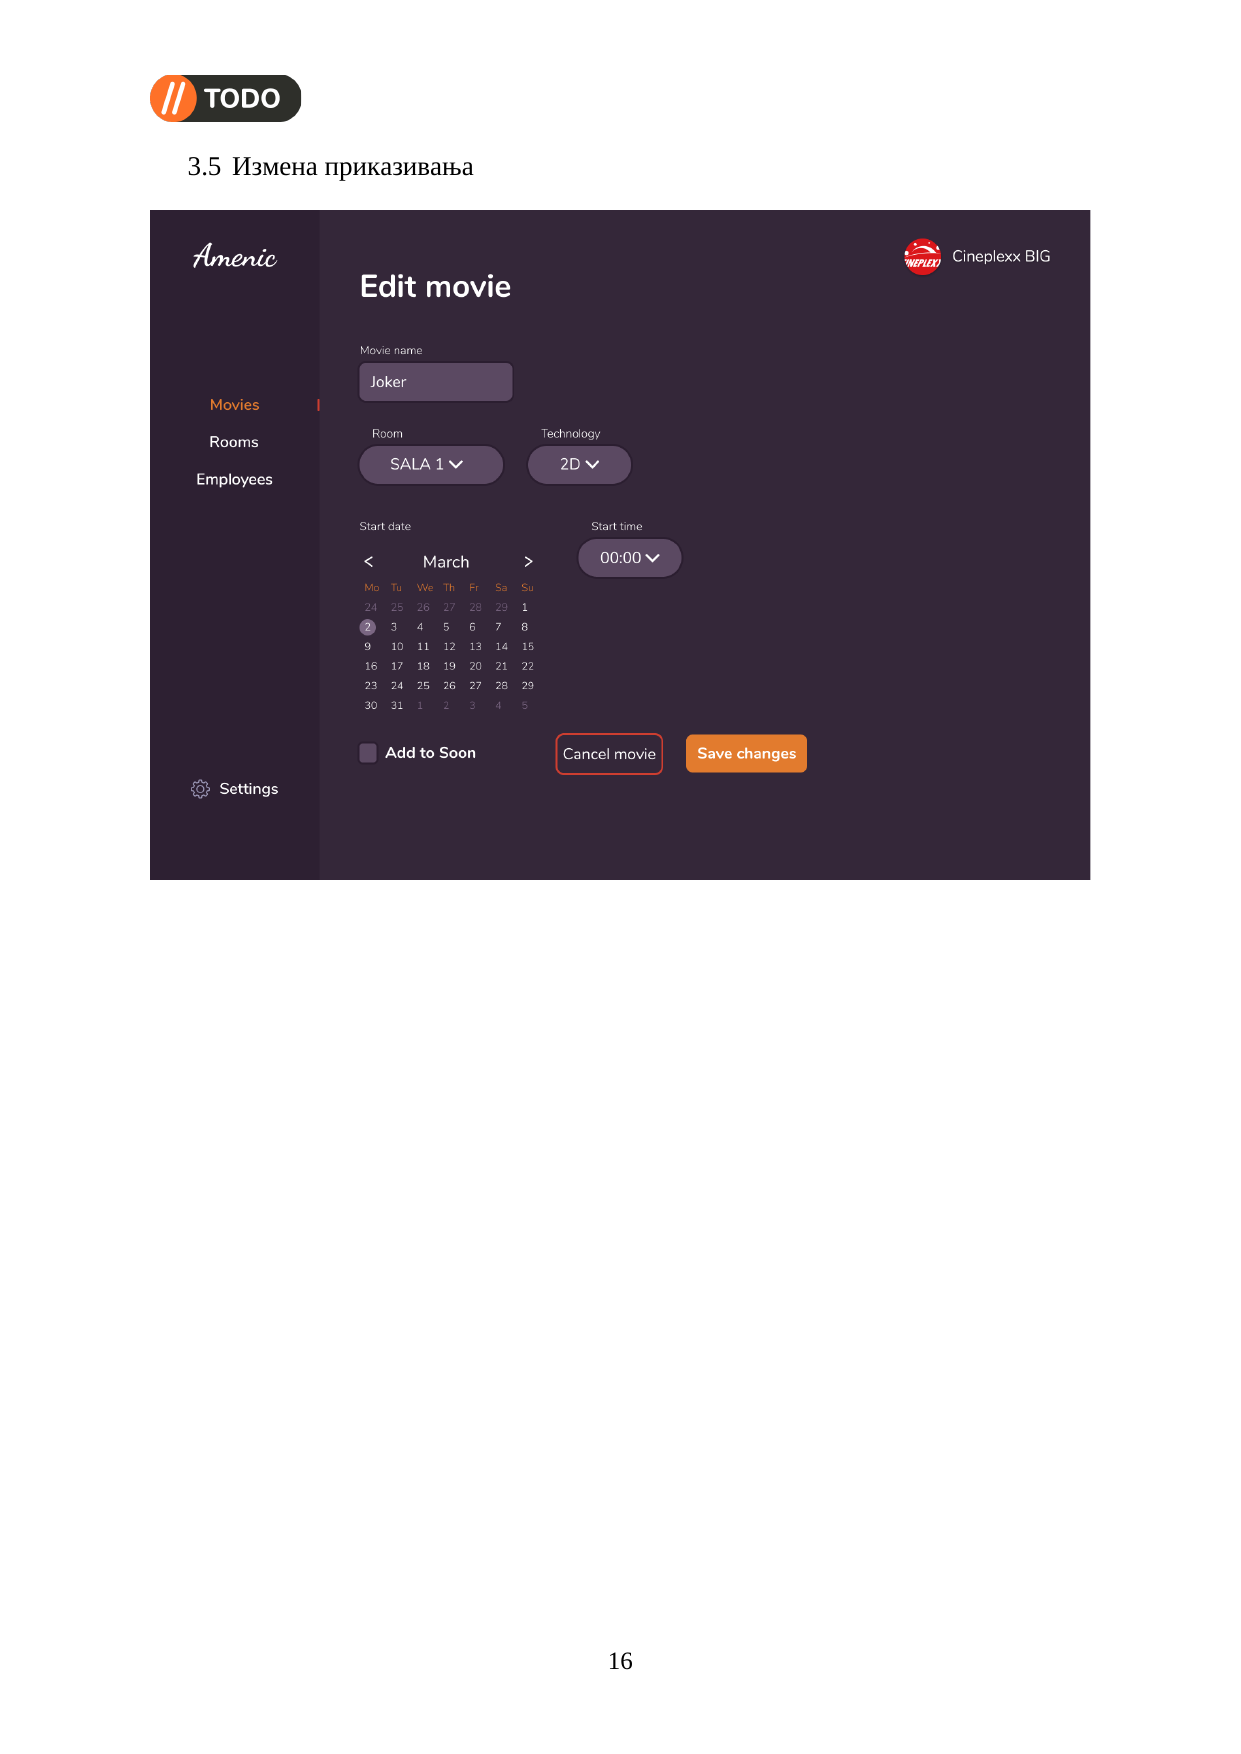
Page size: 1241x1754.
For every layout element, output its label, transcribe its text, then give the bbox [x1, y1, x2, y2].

subtitle Измена приказивања [187, 150, 1090, 181]
picture [150, 75, 302, 122]
picture [150, 210, 1091, 880]
